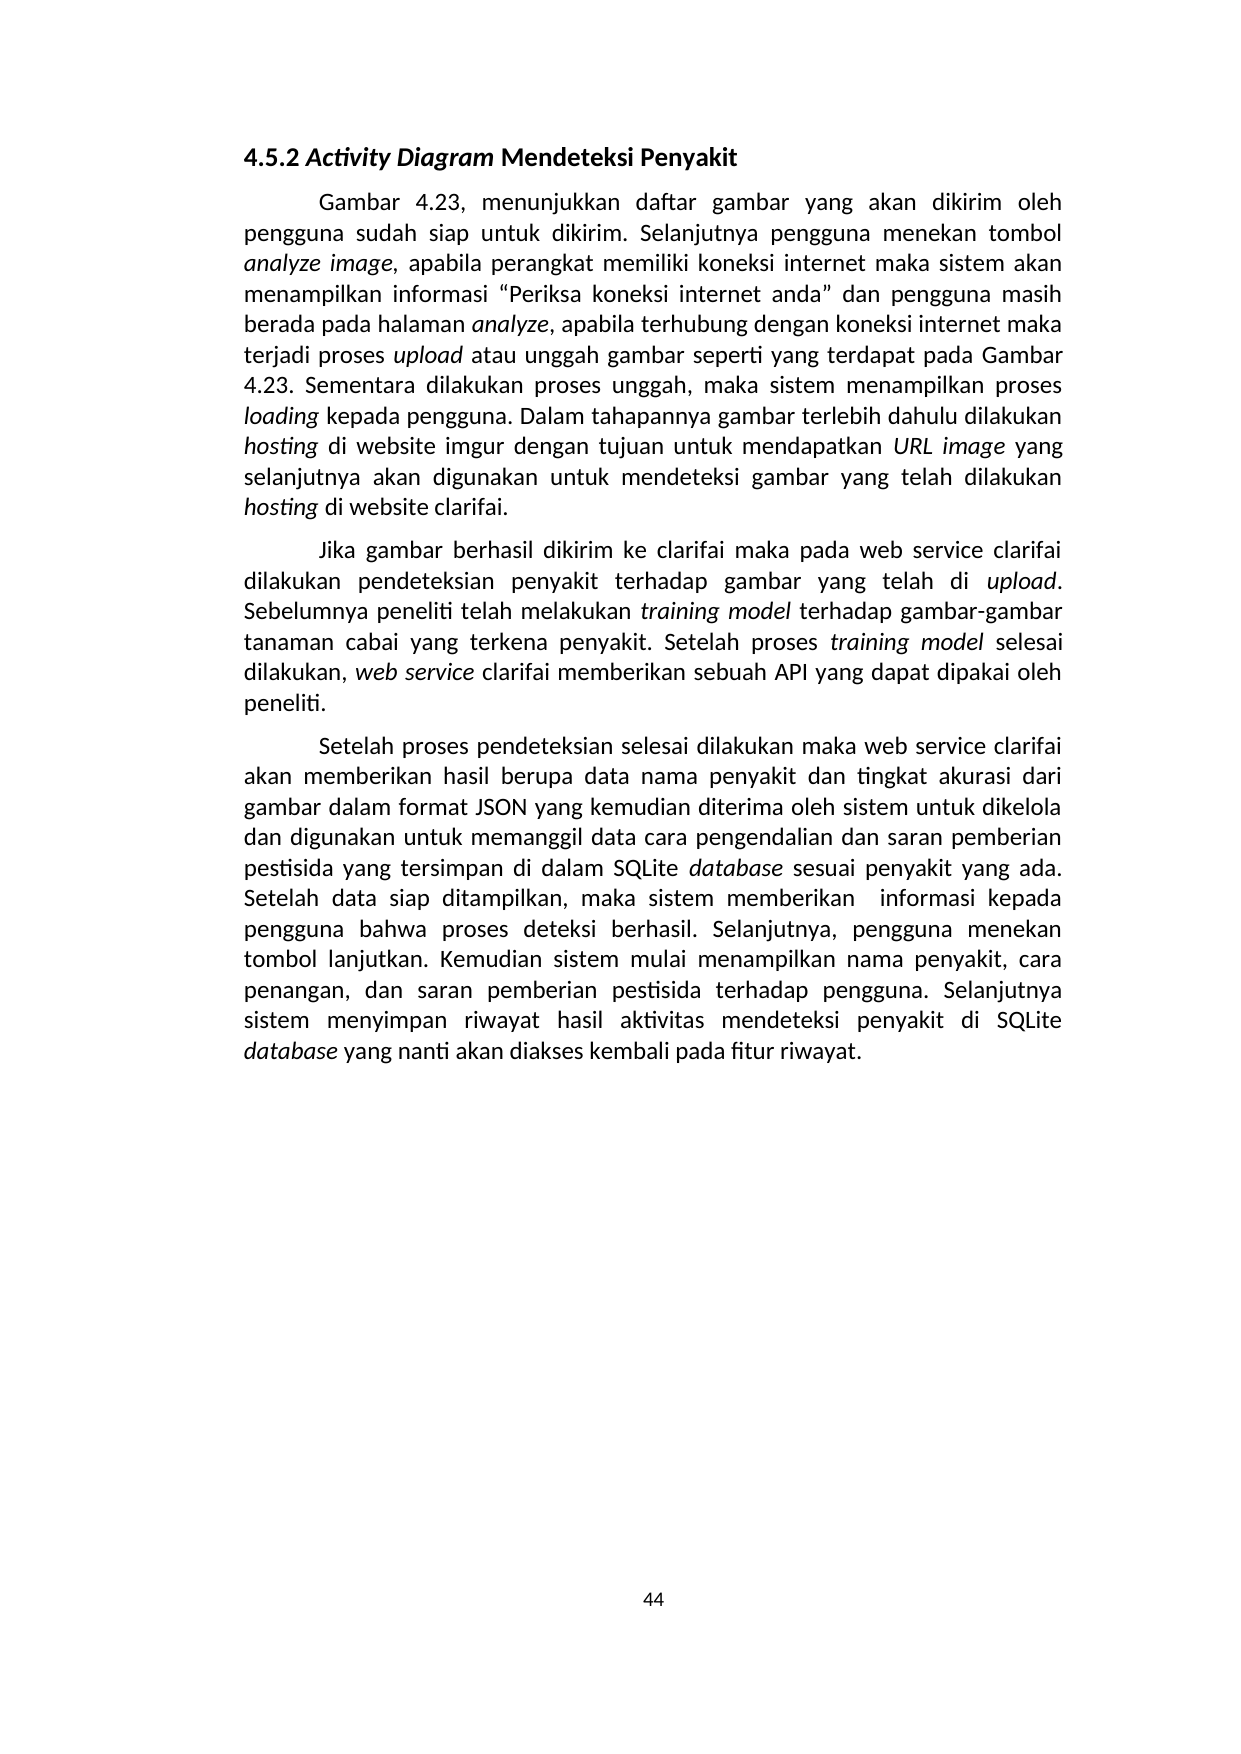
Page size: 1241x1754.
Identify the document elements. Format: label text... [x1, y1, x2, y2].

text Setelah proses pendeteksian selesai dilakukan maka web service clarifai akan memberikan hasil berupa data nama penyakit dan tingkat akurasi dari gambar dalam format JSON yang kemudian diterima oleh sistem untuk dikelola dan digunakan untuk memanggil data cara pengendalian dan saran pemberian pestisida yang tersimpan di dalam SQLite database sesuai penyakit yang ada. Setelah data siap ditampilkan, maka sistem memberikan informasi kepada pengguna bahwa proses deteksi berhasil. Selanjutnya, pengguna menekan tombol lanjutkan. Kemudian sistem mulai menampilkan nama penyakit, cara penangan, dan saran pemberian pestisida terhadap pengguna. Selanjutnya sistem menyimpan riwayat hasil aktivitas mendeteksi penyakit di SQLite database yang nanti akan diakses kembali pada fitur riwayat. [244, 730, 1063, 1066]
text Jika gambar berhasil dikirim ke clarifai maka pada web service clarifai dilakukan pendeteksian penyakit terhadap gambar yang telah di upload. Sebelumnya peneliti telah melakukan training model terhadap gambar-gambar tanaman cabai yang terkena penyakit. Setelah proses training model selesai dilakukan, web service clarifai memberikan sebuah API yang dapat dipakai oleh peneliti. [244, 534, 1063, 717]
subtitle Activity Diagram Mendeteksi Penyakit [244, 141, 1063, 174]
